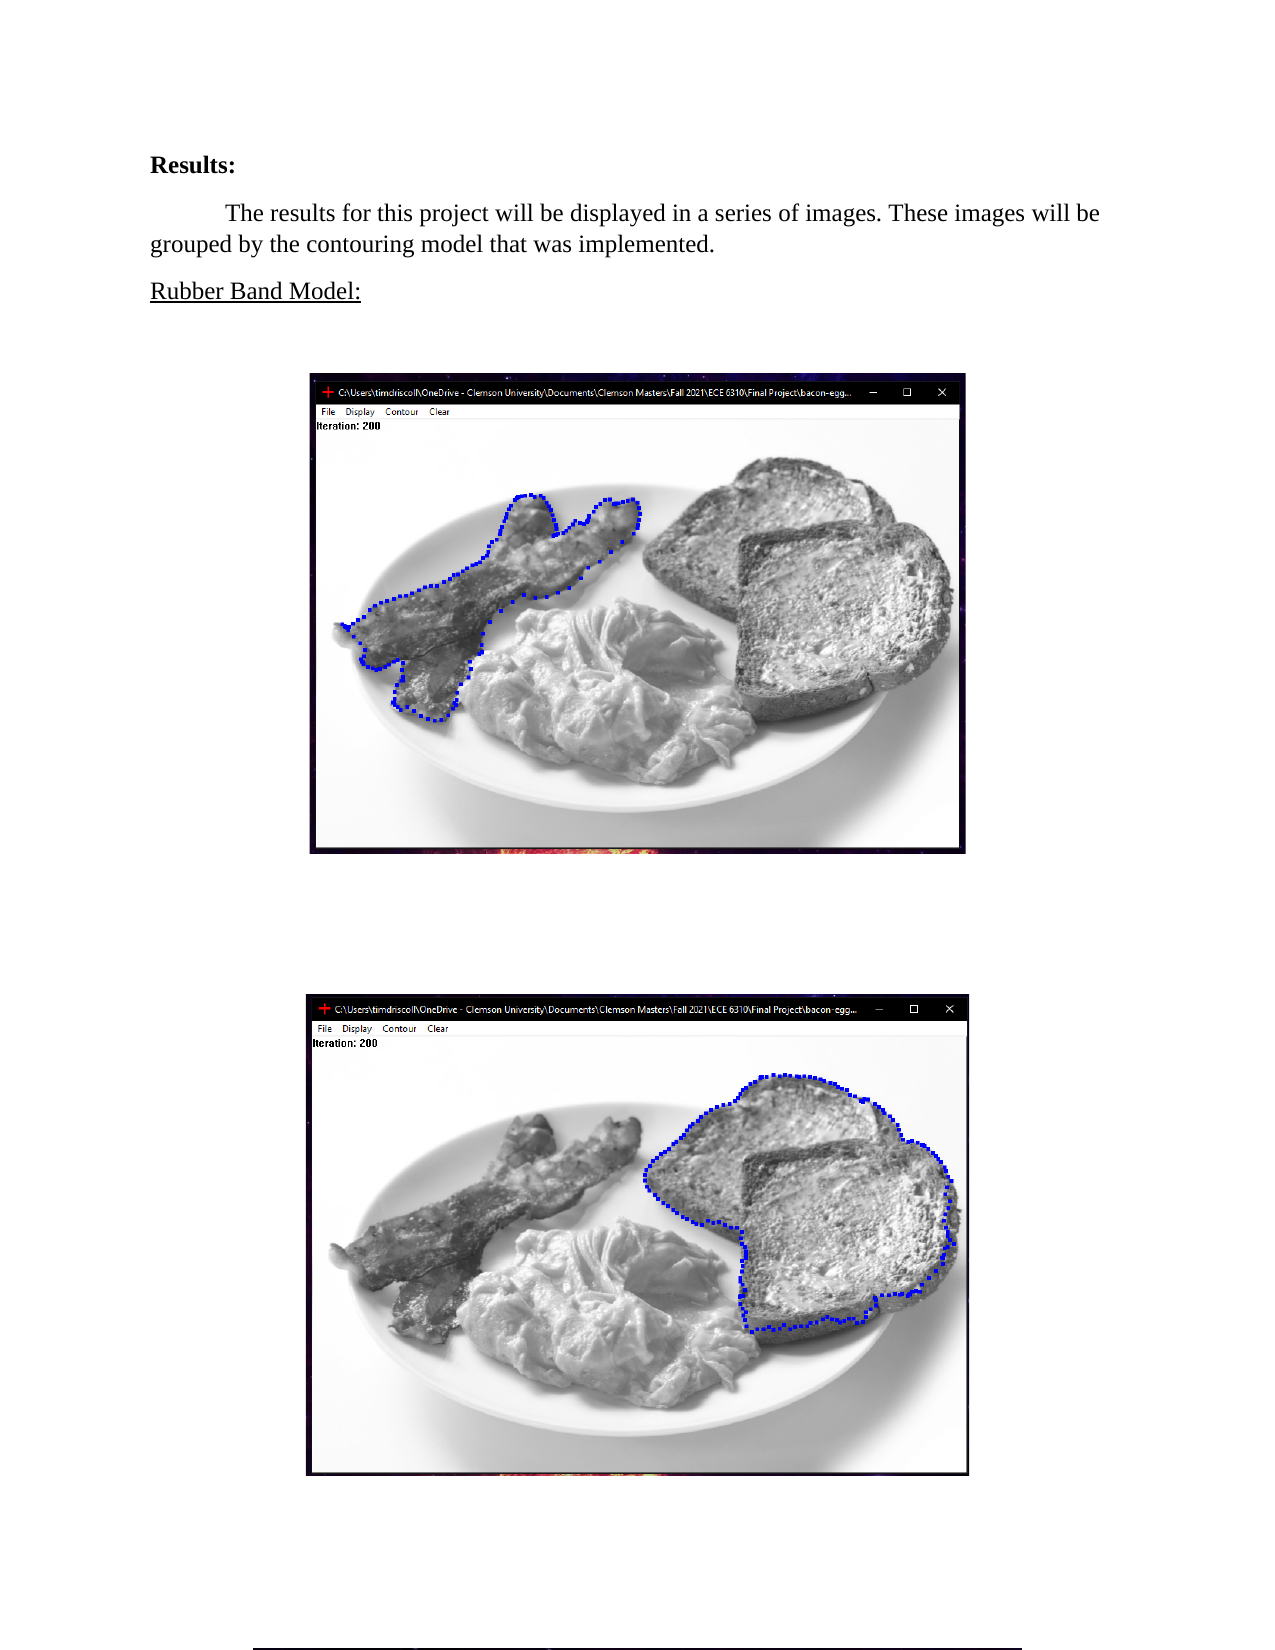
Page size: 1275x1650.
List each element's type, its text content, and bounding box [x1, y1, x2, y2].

picture [309, 373, 966, 854]
text The results for this project will be displayed in a series of images. These images will be grouped by the contouring model that was implemented. [150, 198, 1125, 257]
picture [305, 994, 970, 1476]
text Results: [150, 150, 1125, 179]
text Rubber Band Model: [150, 276, 1125, 305]
